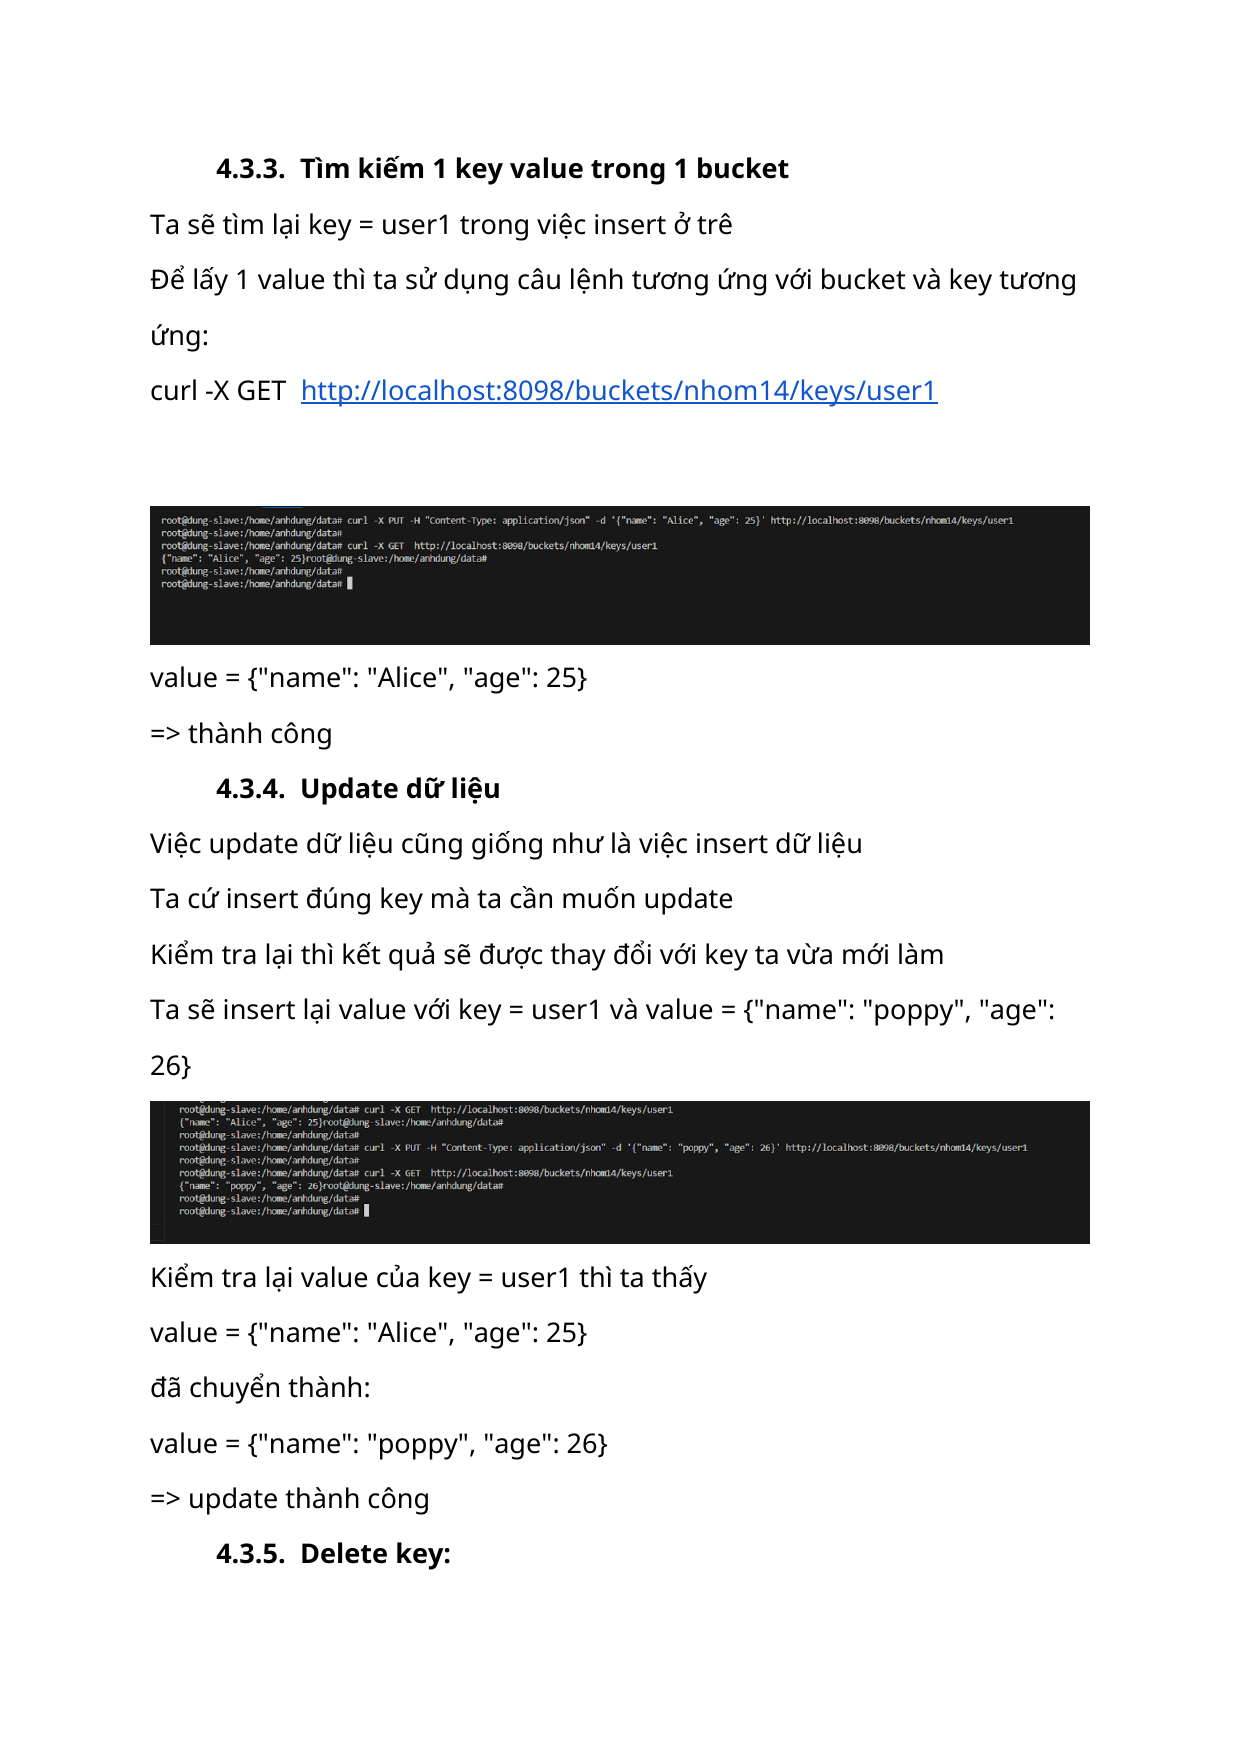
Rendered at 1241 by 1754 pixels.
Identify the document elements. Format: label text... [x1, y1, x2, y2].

list Tìm kiếm 1 key value trong 1 bucket [216, 150, 1090, 187]
picture [150, 1101, 1090, 1244]
text curl -X GET http://localhost:8098/buckets/nhom14/keys/user1 [150, 371, 1090, 408]
text value = {"name": "poppy", "age": 26} [150, 1424, 1090, 1461]
text value = {"name": "Alice", "age": 25} [150, 1313, 1090, 1350]
text value = {"name": "Alice", "age": 25} [150, 659, 1090, 696]
list Update dữ liệu [216, 769, 1090, 806]
picture [150, 506, 1090, 645]
text đã chuyển thành: [150, 1369, 1090, 1406]
text Kiểm tra lại thì kết quả sẽ được thay đổi với key ta vừa mới làm [150, 935, 1090, 972]
text Để lấy 1 value thì ta sử dụng câu lệnh tương ứng với bucket và key tương ứng: [150, 261, 1090, 353]
text => update thành công [150, 1479, 1090, 1516]
text Ta sẽ insert lại value với key = user1 và value = {"name": "poppy", "age": 26} [150, 991, 1090, 1083]
list Delete key: [216, 1535, 1090, 1572]
text Ta sẽ tìm lại key = user1 trong việc insert ở trê [150, 205, 1090, 242]
text Kiểm tra lại value của key = user1 thì ta thấy [150, 1258, 1090, 1295]
text Việc update dữ liệu cũng giống như là việc insert dữ liệu [150, 825, 1090, 862]
text => thành công [150, 714, 1090, 751]
text Ta cứ insert đúng key mà ta cần muốn update [150, 880, 1090, 917]
